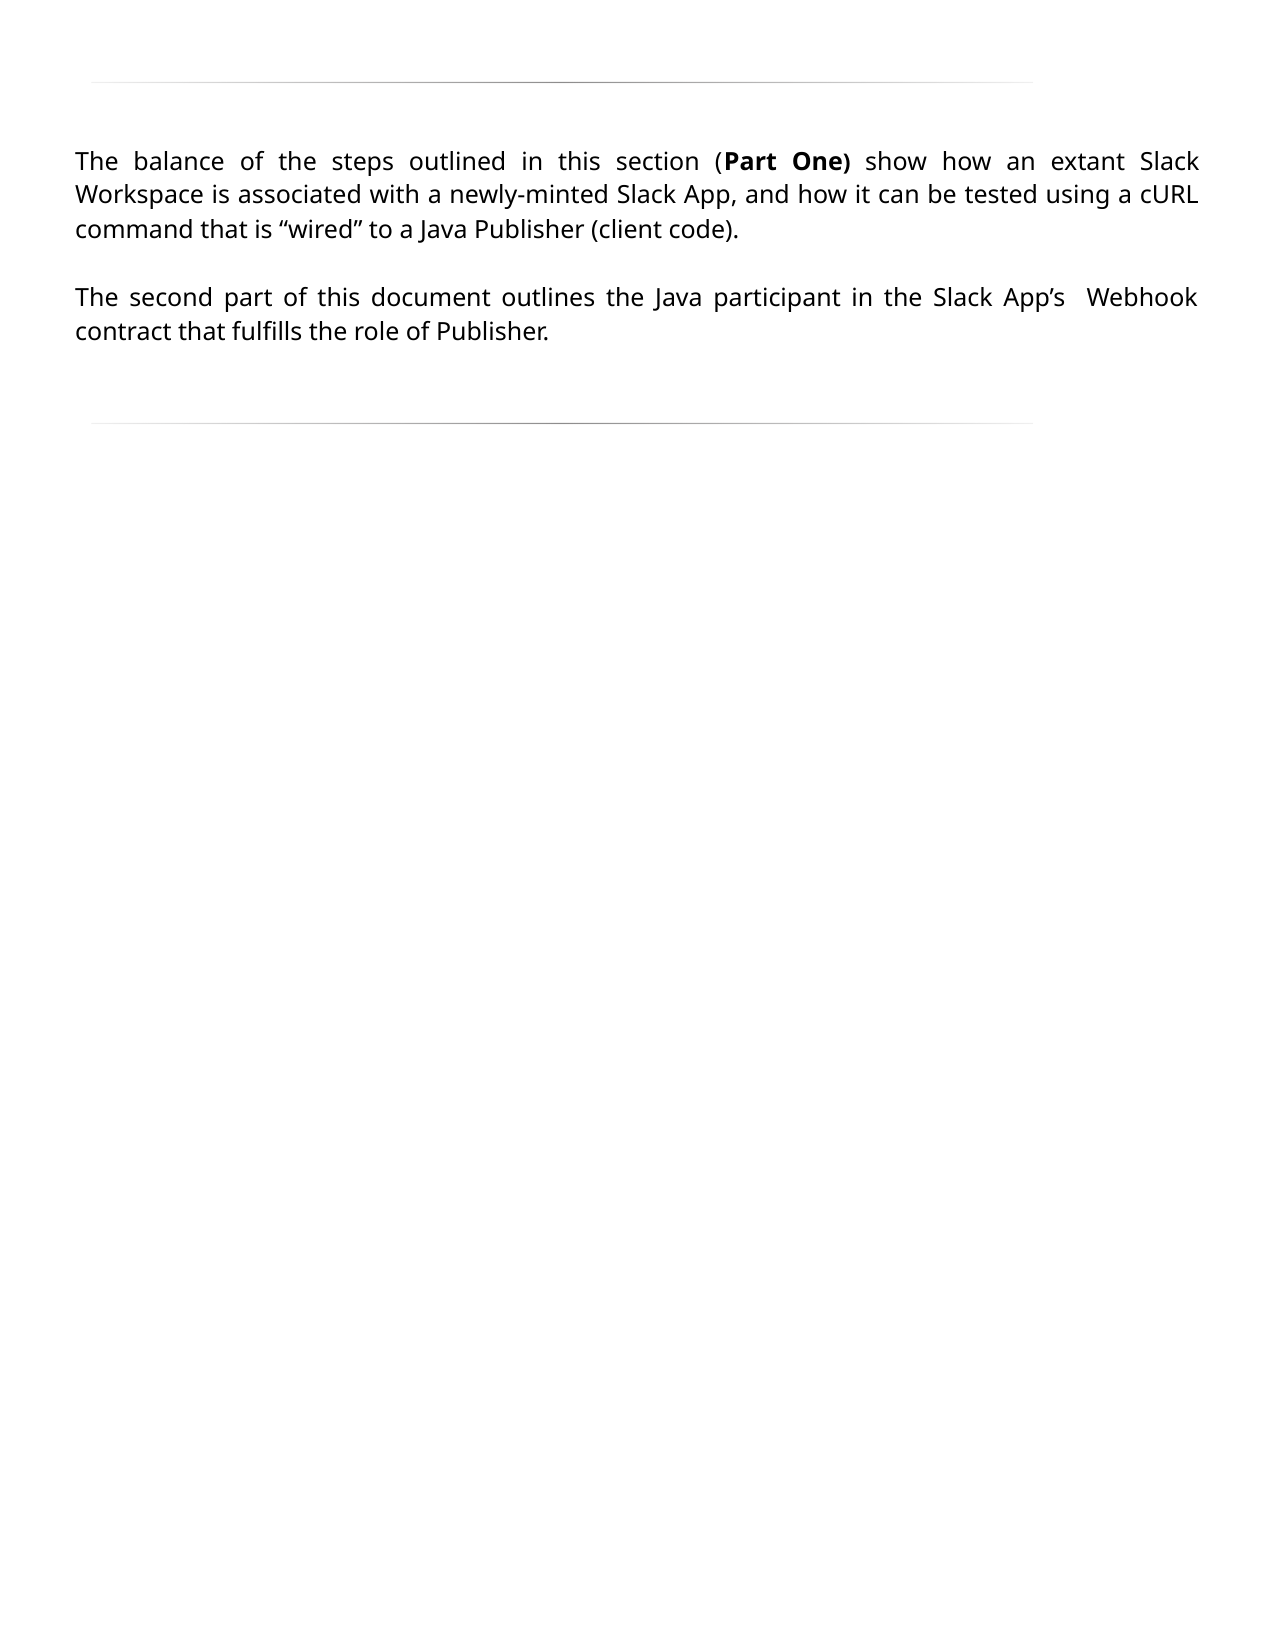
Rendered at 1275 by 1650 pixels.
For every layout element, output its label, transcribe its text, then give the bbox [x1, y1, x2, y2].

picture [75, 75, 1050, 90]
picture [75, 415, 1050, 430]
text The balance of the steps outlined in this section (Part One) show how an extant Slack Workspace is associated with a newly-minted Slack App, and how it can be tested using a cURL command that is “wired” to a Java Publisher (client code). [75, 143, 1200, 245]
text The second part of this document outlines the Java participant in the Slack App’s Webhook contract that fulfills the role of Publisher. [75, 279, 1200, 347]
